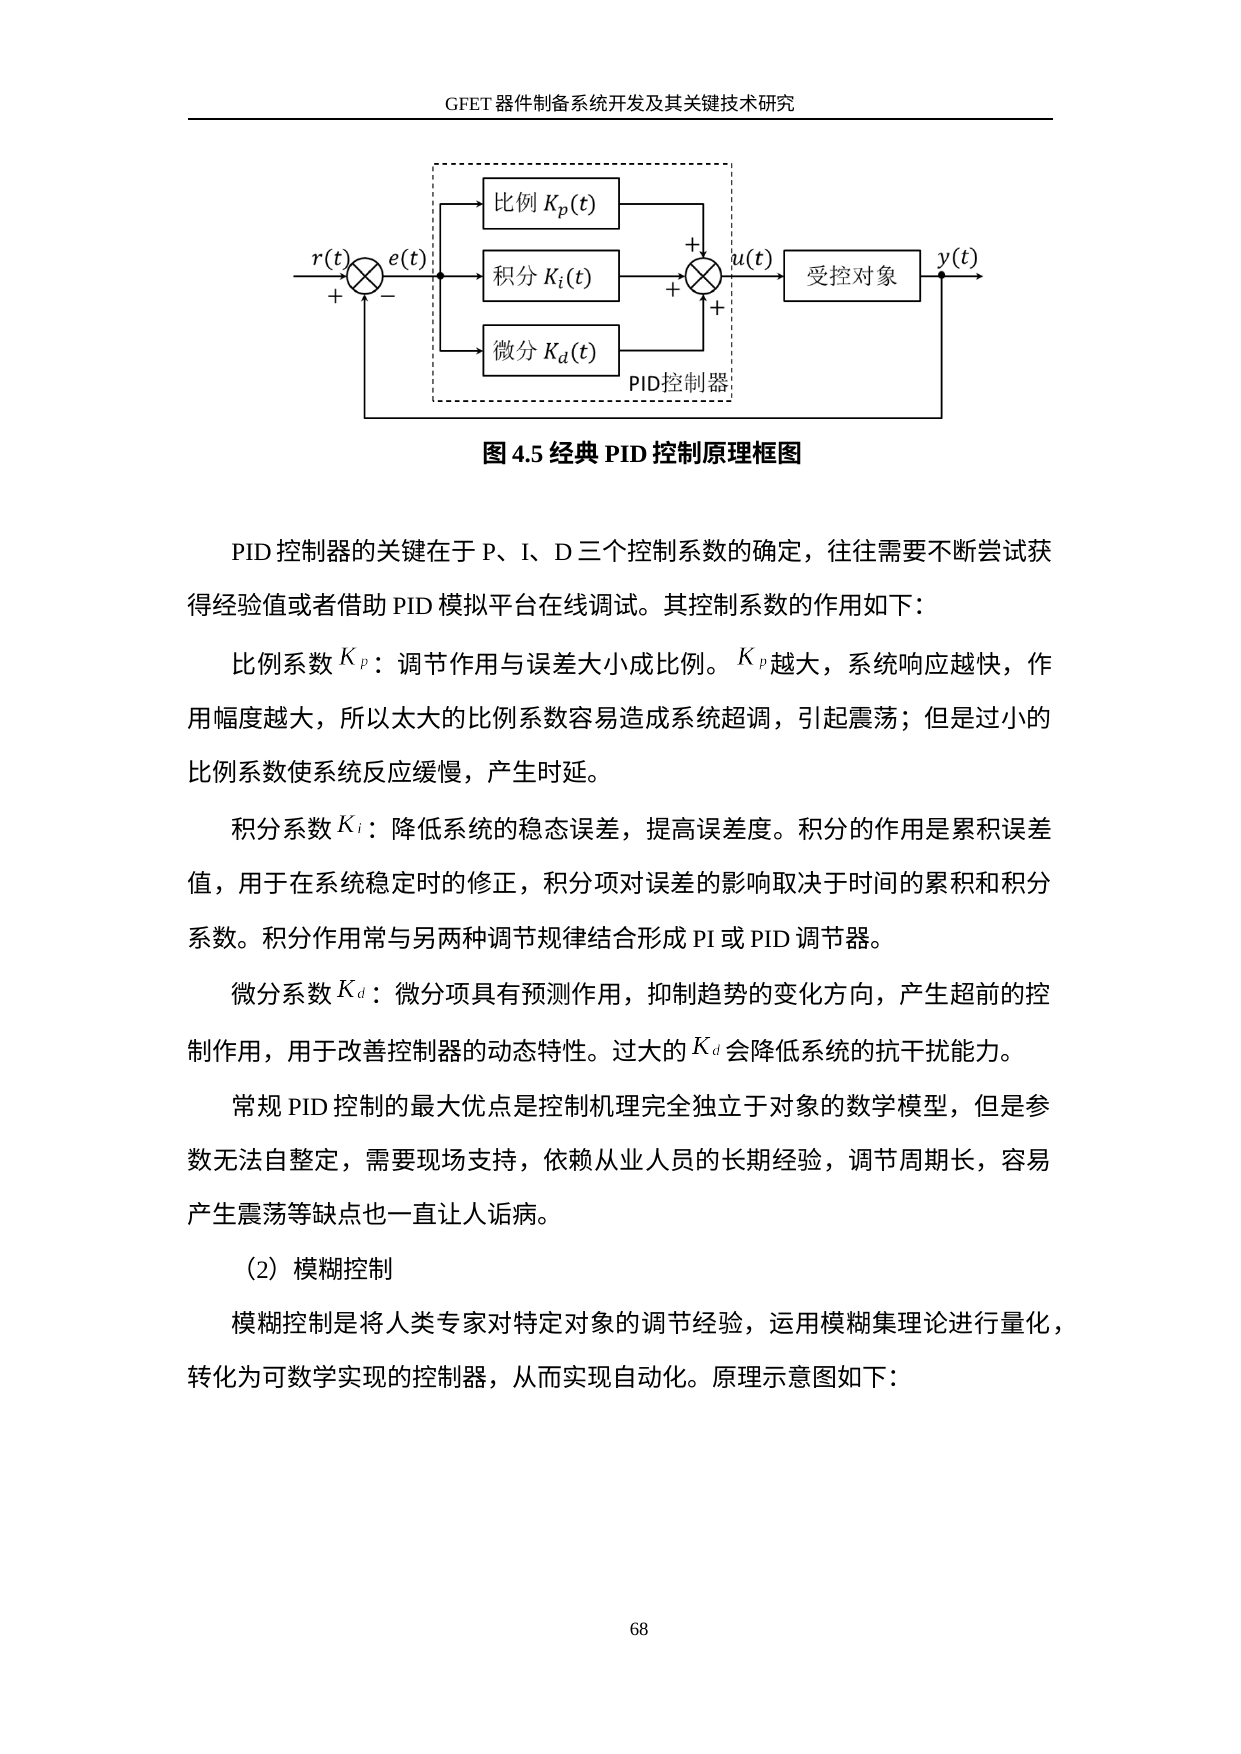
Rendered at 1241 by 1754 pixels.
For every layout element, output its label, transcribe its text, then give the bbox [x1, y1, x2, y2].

list 微分系数：微分项具有预测作用，抑制趋势的变化方向，产生超前的控制作用，用于改善控制器的动态特性。过大的会降低系统的抗干扰能力。 [187, 973, 1053, 1068]
list 积分系数：降低系统的稳态误差，提高误差度。积分的作用是累积误差值，用于在系统稳定时的修正，积分项对误差的影响取决于时间的累积和积分系数。积分作用常与另两种调节规律结合形成PI或PID调节器。 [187, 807, 1053, 954]
picture [293, 163, 991, 419]
list PID控制器的关键在于P、I、D三个控制系数的确定，往往需要不断尝试获得经验值或者借助PID模拟平台在线调试。其控制系数的作用如下： [187, 531, 1053, 622]
list 比例系数：调节作用与误差大小成比例。越大，系统响应越快，作用幅度越大，所以太大的比例系数容易造成系统超调，引起震荡；但是过小的比例系数使系统反应缓慢，产生时延。 [187, 640, 1053, 789]
list 模糊控制是将人类专家对特定对象的调节经验，运用模糊集理论进行量化，转化为可数学实现的控制器，从而实现自动化。原理示意图如下： [187, 1303, 1053, 1394]
list 模糊控制 [187, 1249, 1053, 1285]
list 图4.5 经典PID控制原理框图 [187, 433, 1053, 470]
list 常规PID控制的最大优点是控制机理完全独立于对象的数学模型，但是参数无法自整定，需要现场支持，依赖从业人员的长期经验，调节周期长，容易产生震荡等缺点也一直让人诟病。 [187, 1086, 1053, 1231]
